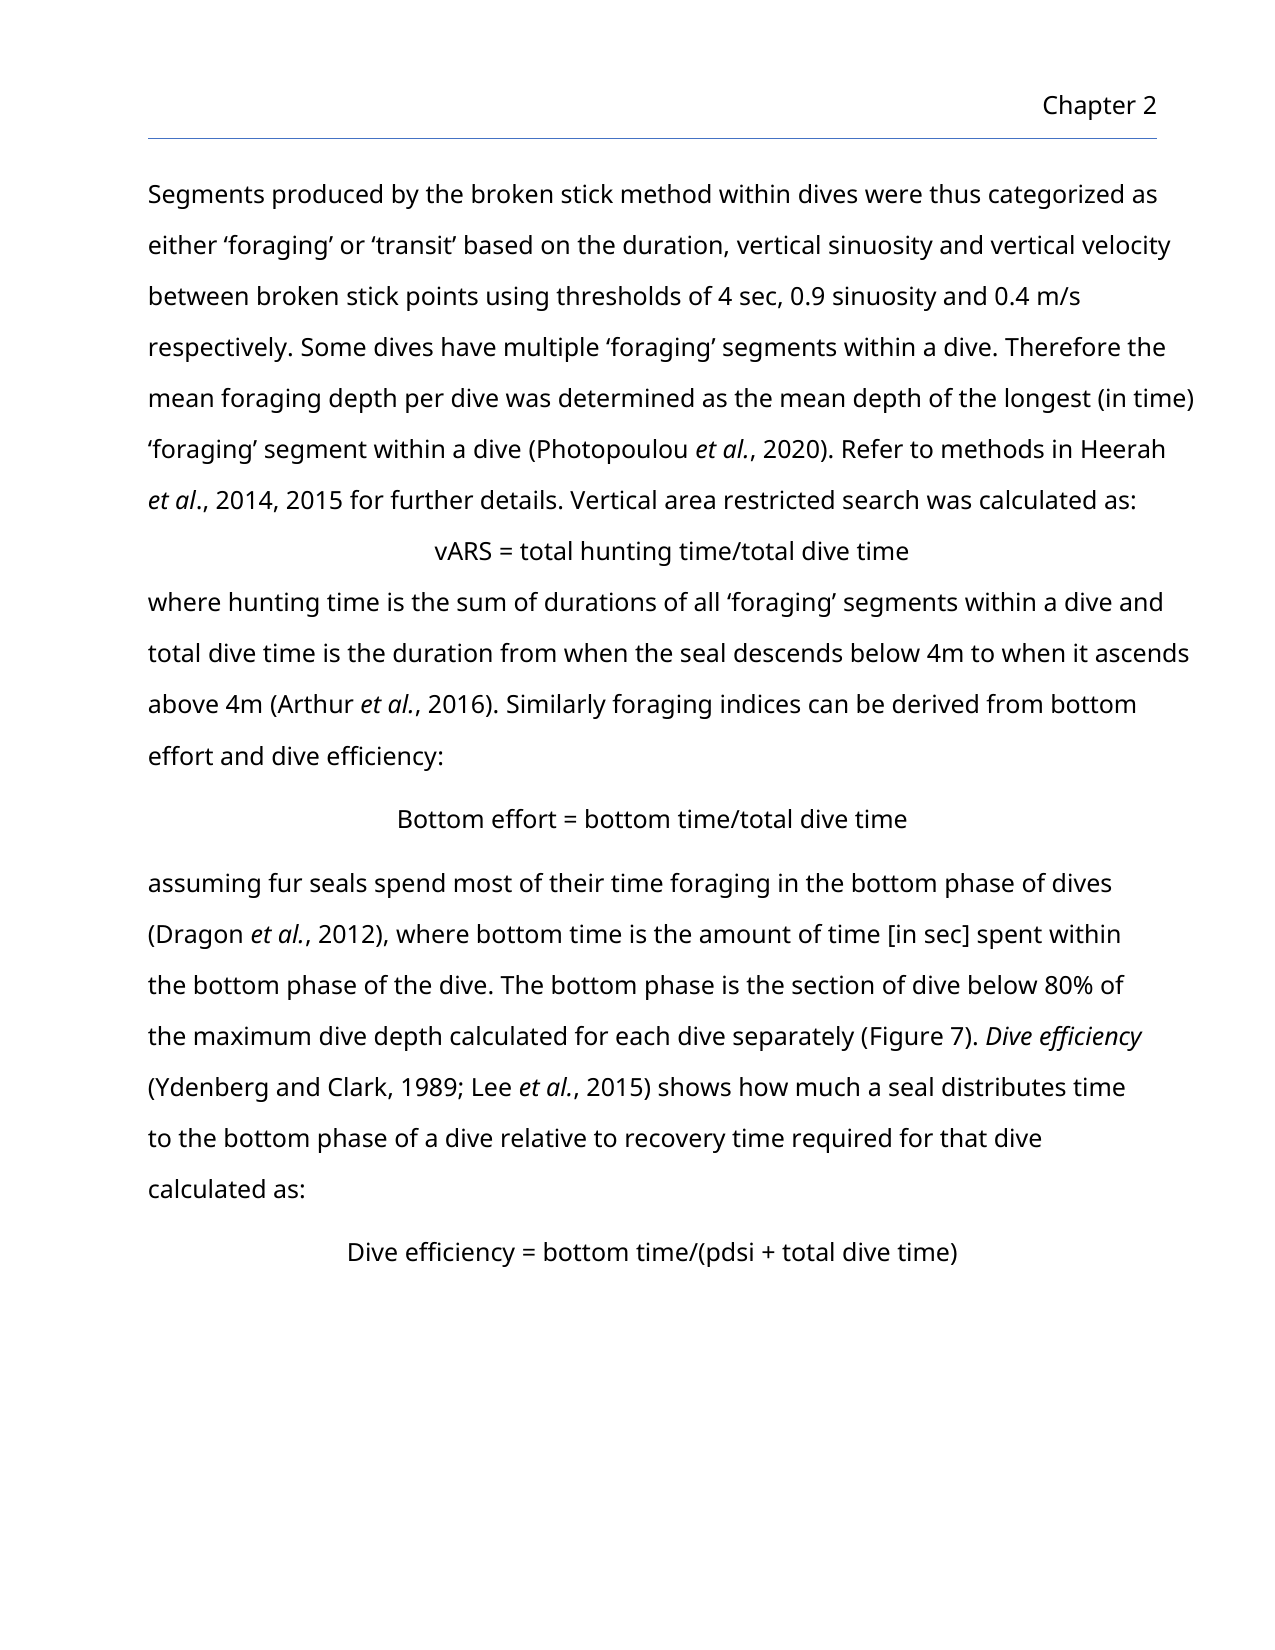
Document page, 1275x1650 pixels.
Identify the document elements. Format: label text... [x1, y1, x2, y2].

text where hunting time is the sum of durations of all ‘foraging’ segments within a dive and total dive time is the duration from when the seal descends below 4m to when it ascends above 4m (Arthur et al., 2016). Similarly foraging indices can be derived from bottom effort and dive efficiency: [148, 585, 1196, 772]
text Bottom effort = bottom time/total dive time [148, 802, 1157, 836]
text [148, 177, 1196, 517]
text Dive efficiency = bottom time/(pdsi + total dive time) [148, 1235, 1157, 1269]
text vARS = total hunting time/total dive time [148, 534, 1196, 568]
text assuming fur seals spend most of their time foraging in the bottom phase of dives (Dragon et al., 2012), where bottom time is the amount of time [in sec] spent within the bottom phase of the dive. The bottom phase is the section of dive below 80% of the maximum dive depth calculated for each dive separately (Figure 7). Dive efficiency (Ydenberg and Clark, 1989; Lee et al., 2015) shows how much a seal distributes time to the bottom phase of a dive relative to recovery time required for that dive calculated as: [148, 865, 1157, 1206]
